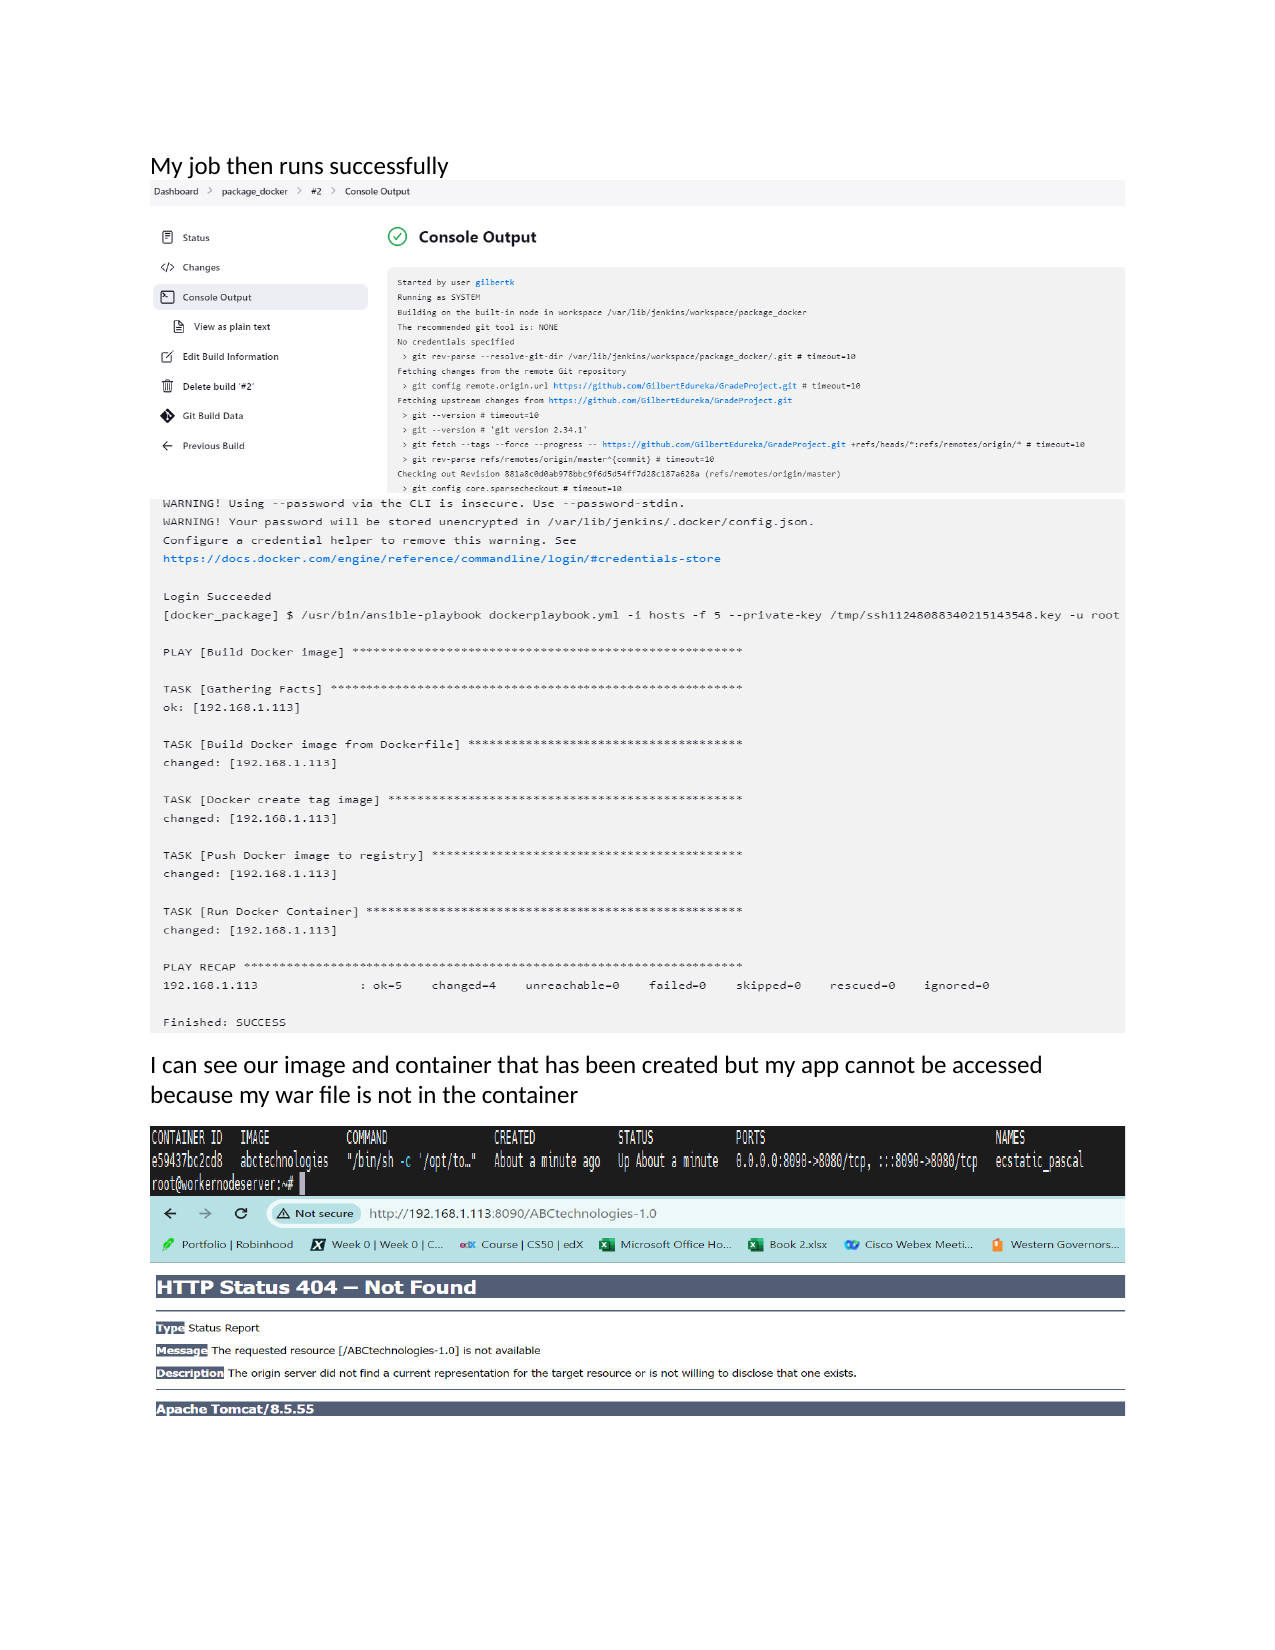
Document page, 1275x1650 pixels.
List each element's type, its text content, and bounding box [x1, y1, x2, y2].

text My job then runs successfully [150, 150, 1125, 180]
picture [150, 1126, 1125, 1420]
picture [150, 180, 1125, 493]
picture [150, 499, 1125, 1033]
text I can see our image and container that has been created but my app cannot be accessed because my war file is not in the container [150, 1049, 1125, 1110]
